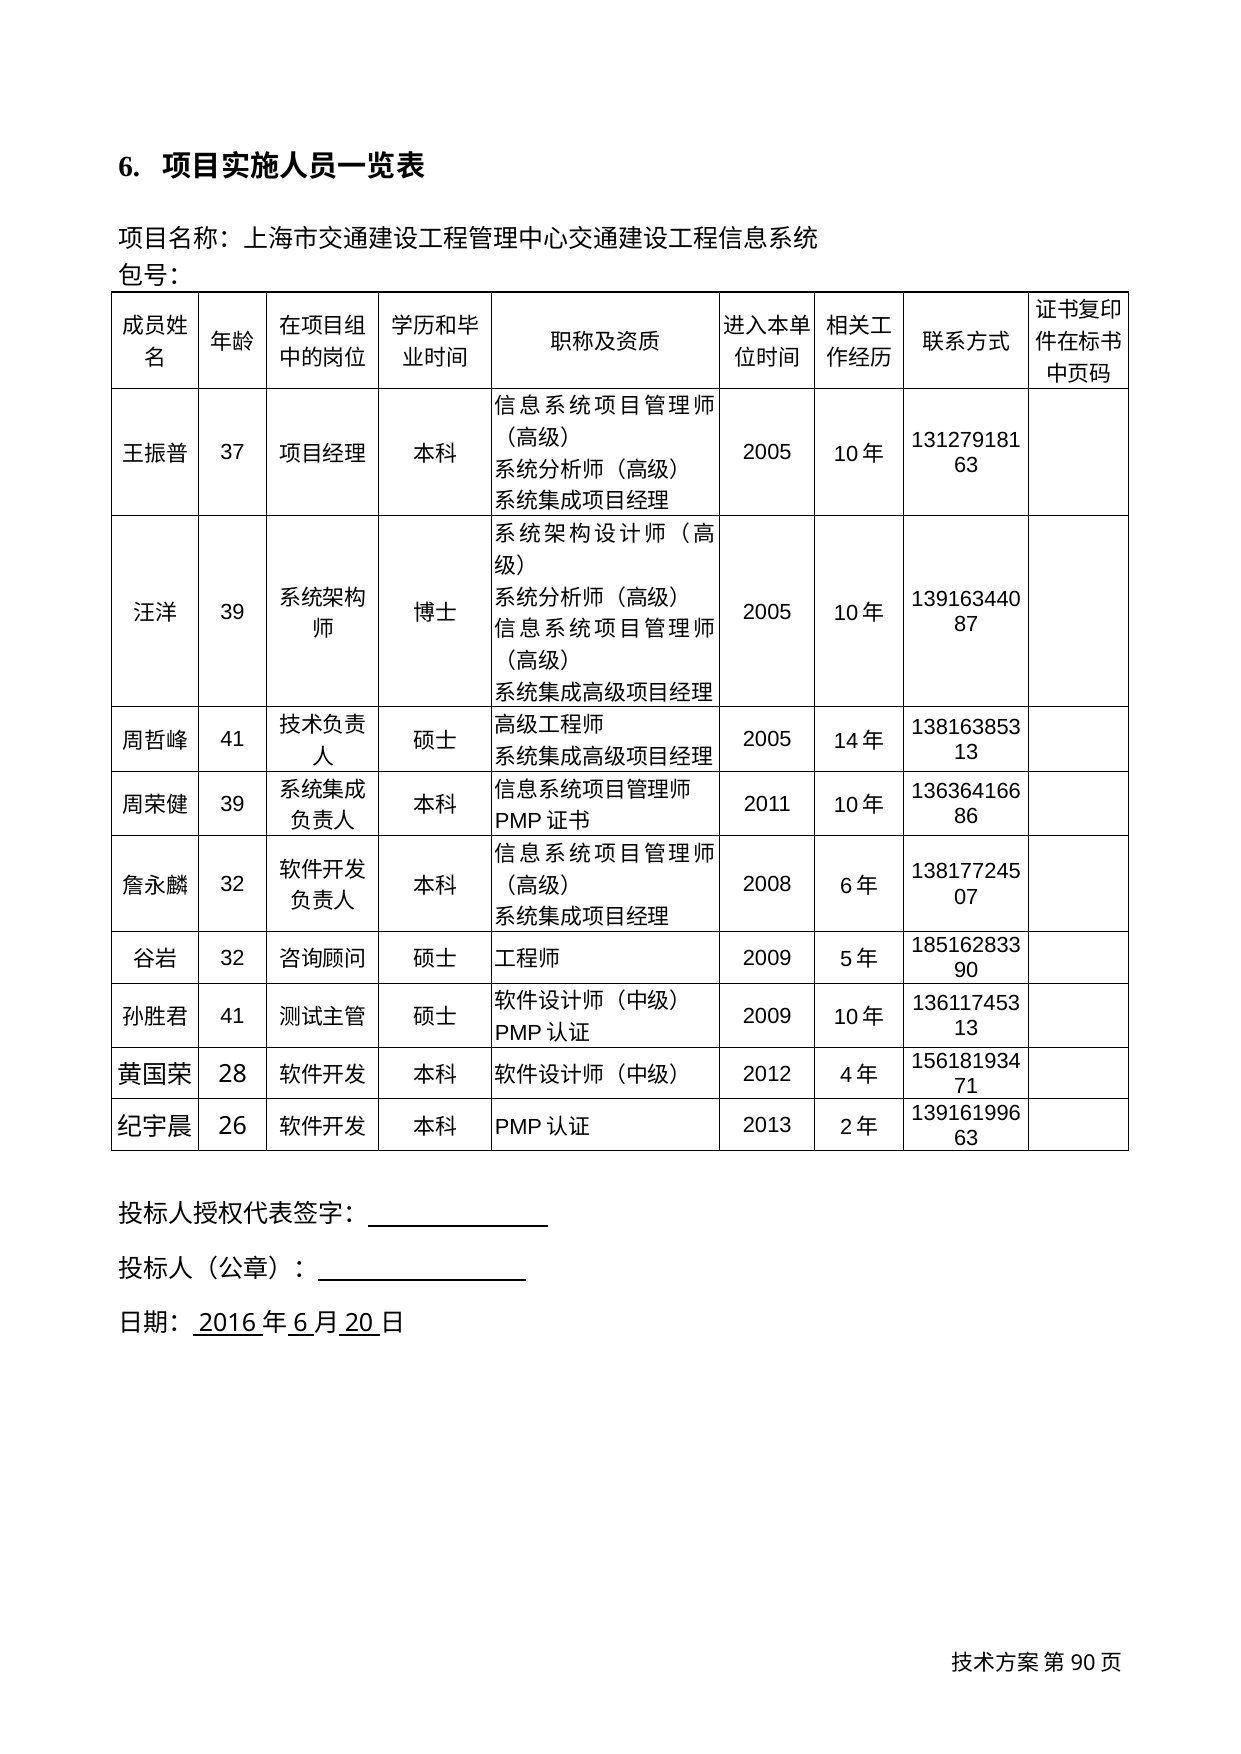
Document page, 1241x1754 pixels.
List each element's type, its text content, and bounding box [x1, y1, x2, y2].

table_cell 2005 [720, 707, 814, 771]
table_cell 28 [199, 1048, 266, 1098]
table_cell 2009 [720, 932, 814, 982]
table_cell PMP认证 [492, 1099, 719, 1150]
table_cell 系统架构师 [267, 516, 378, 706]
table_header 学历和毕业时间 [379, 293, 491, 387]
text 投标人授权代表签字： [118, 1194, 1122, 1230]
table_cell 39 [199, 772, 266, 835]
table_cell 13636416686 [904, 772, 1028, 835]
table_cell 软件开发 [267, 1099, 378, 1150]
table_cell [1029, 389, 1128, 515]
table_cell 13817724507 [904, 836, 1028, 931]
table_cell 本科 [379, 389, 491, 515]
table_cell 2009 [720, 984, 814, 1047]
table_cell 2005 [720, 389, 814, 515]
table_cell 测试主管 [267, 984, 378, 1047]
table_cell 孙胜君 [112, 984, 198, 1047]
table_header 年龄 [199, 293, 266, 387]
table_cell [1029, 932, 1128, 982]
table_cell 硕士 [379, 707, 491, 771]
table_cell 信息系统项目管理师（高级） 系统集成项目经理 [492, 836, 719, 931]
table_cell [1029, 1048, 1128, 1098]
table_cell 13127918163 [904, 389, 1028, 515]
table_cell 本科 [379, 1099, 491, 1150]
table_cell 13611745313 [904, 984, 1028, 1047]
table_cell 软件设计师（中级） [492, 1048, 719, 1098]
table_cell 高级工程师 系统集成高级项目经理 [492, 707, 719, 771]
table_cell 10年 [815, 516, 903, 706]
table_cell 王振普 [112, 389, 198, 515]
table_cell 26 [199, 1099, 266, 1150]
table_cell 41 [199, 707, 266, 771]
table_cell 2005 [720, 516, 814, 706]
table_cell 18516283390 [904, 932, 1028, 982]
table_cell 周荣健 [112, 772, 198, 835]
text 投标人（公章）： [118, 1248, 1122, 1284]
table_cell 15618193471 [904, 1048, 1028, 1098]
table_header 联系方式 [904, 293, 1028, 387]
table_cell 信息系统项目管理师 PMP证书 [492, 772, 719, 835]
table_cell 13916344087 [904, 516, 1028, 706]
table_cell 32 [199, 932, 266, 982]
table_cell 系统集成负责人 [267, 772, 378, 835]
table_cell [1029, 984, 1128, 1047]
subtitle 项目实施人员一览表 [118, 130, 1122, 198]
table_cell 37 [199, 389, 266, 515]
table_cell [1029, 516, 1128, 706]
table_cell 10年 [815, 772, 903, 835]
text 项目名称：上海市交通建设工程管理中心交通建设工程信息系统 [118, 219, 1122, 255]
table_cell 2011 [720, 772, 814, 835]
table_cell 13916199663 [904, 1099, 1028, 1150]
table_cell 6年 [815, 836, 903, 931]
table_cell 13816385313 [904, 707, 1028, 771]
table_cell 4年 [815, 1048, 903, 1098]
table_cell 谷岩 [112, 932, 198, 982]
table_cell 技术负责人 [267, 707, 378, 771]
table_cell 软件开发 [267, 1048, 378, 1098]
table_cell [1029, 772, 1128, 835]
table_cell 5年 [815, 932, 903, 982]
text 日期： 2016 年 6 月 20 日 [118, 1303, 1122, 1339]
table_cell 纪宇晨 [112, 1099, 198, 1150]
table_cell 2013 [720, 1099, 814, 1150]
table_cell 硕士 [379, 984, 491, 1047]
table_header 职称及资质 [492, 293, 719, 387]
table_header 相关工作经历 [815, 293, 903, 387]
table_cell 系统架构设计师（高级） 系统分析师（高级） 信息系统项目管理师（高级） 系统集成高级项目经理 [492, 516, 719, 706]
table_cell 汪洋 [112, 516, 198, 706]
table_cell 2012 [720, 1048, 814, 1098]
table_cell 工程师 [492, 932, 719, 982]
table_cell 本科 [379, 1048, 491, 1098]
table_cell 信息系统项目管理师（高级） 系统分析师（高级） 系统集成项目经理 [492, 389, 719, 515]
table_cell 32 [199, 836, 266, 931]
table_cell 10年 [815, 389, 903, 515]
table_cell 软件开发负责人 [267, 836, 378, 931]
table_cell 39 [199, 516, 266, 706]
table_cell 14年 [815, 707, 903, 771]
table_cell 项目经理 [267, 389, 378, 515]
table_cell 41 [199, 984, 266, 1047]
table_cell 10年 [815, 984, 903, 1047]
table_cell 2年 [815, 1099, 903, 1150]
table_header 证书复印件在标书中页码 [1029, 293, 1128, 387]
table_cell 博士 [379, 516, 491, 706]
table_header 进入本单位时间 [720, 293, 814, 387]
table_cell [1029, 1099, 1128, 1150]
table_cell [1029, 707, 1128, 771]
table_cell 本科 [379, 772, 491, 835]
table_cell 周哲峰 [112, 707, 198, 771]
table_cell 硕士 [379, 932, 491, 982]
table_cell 詹永麟 [112, 836, 198, 931]
text 包号： [118, 255, 1122, 291]
table_cell 黄国荣 [112, 1048, 198, 1098]
table_cell 咨询顾问 [267, 932, 378, 982]
table_cell 2008 [720, 836, 814, 931]
table_cell 本科 [379, 836, 491, 931]
table_cell 软件设计师（中级） PMP认证 [492, 984, 719, 1047]
table_header 在项目组中的岗位 [267, 293, 378, 387]
table_cell [1029, 836, 1128, 931]
table_header 成员姓名 [112, 293, 198, 387]
